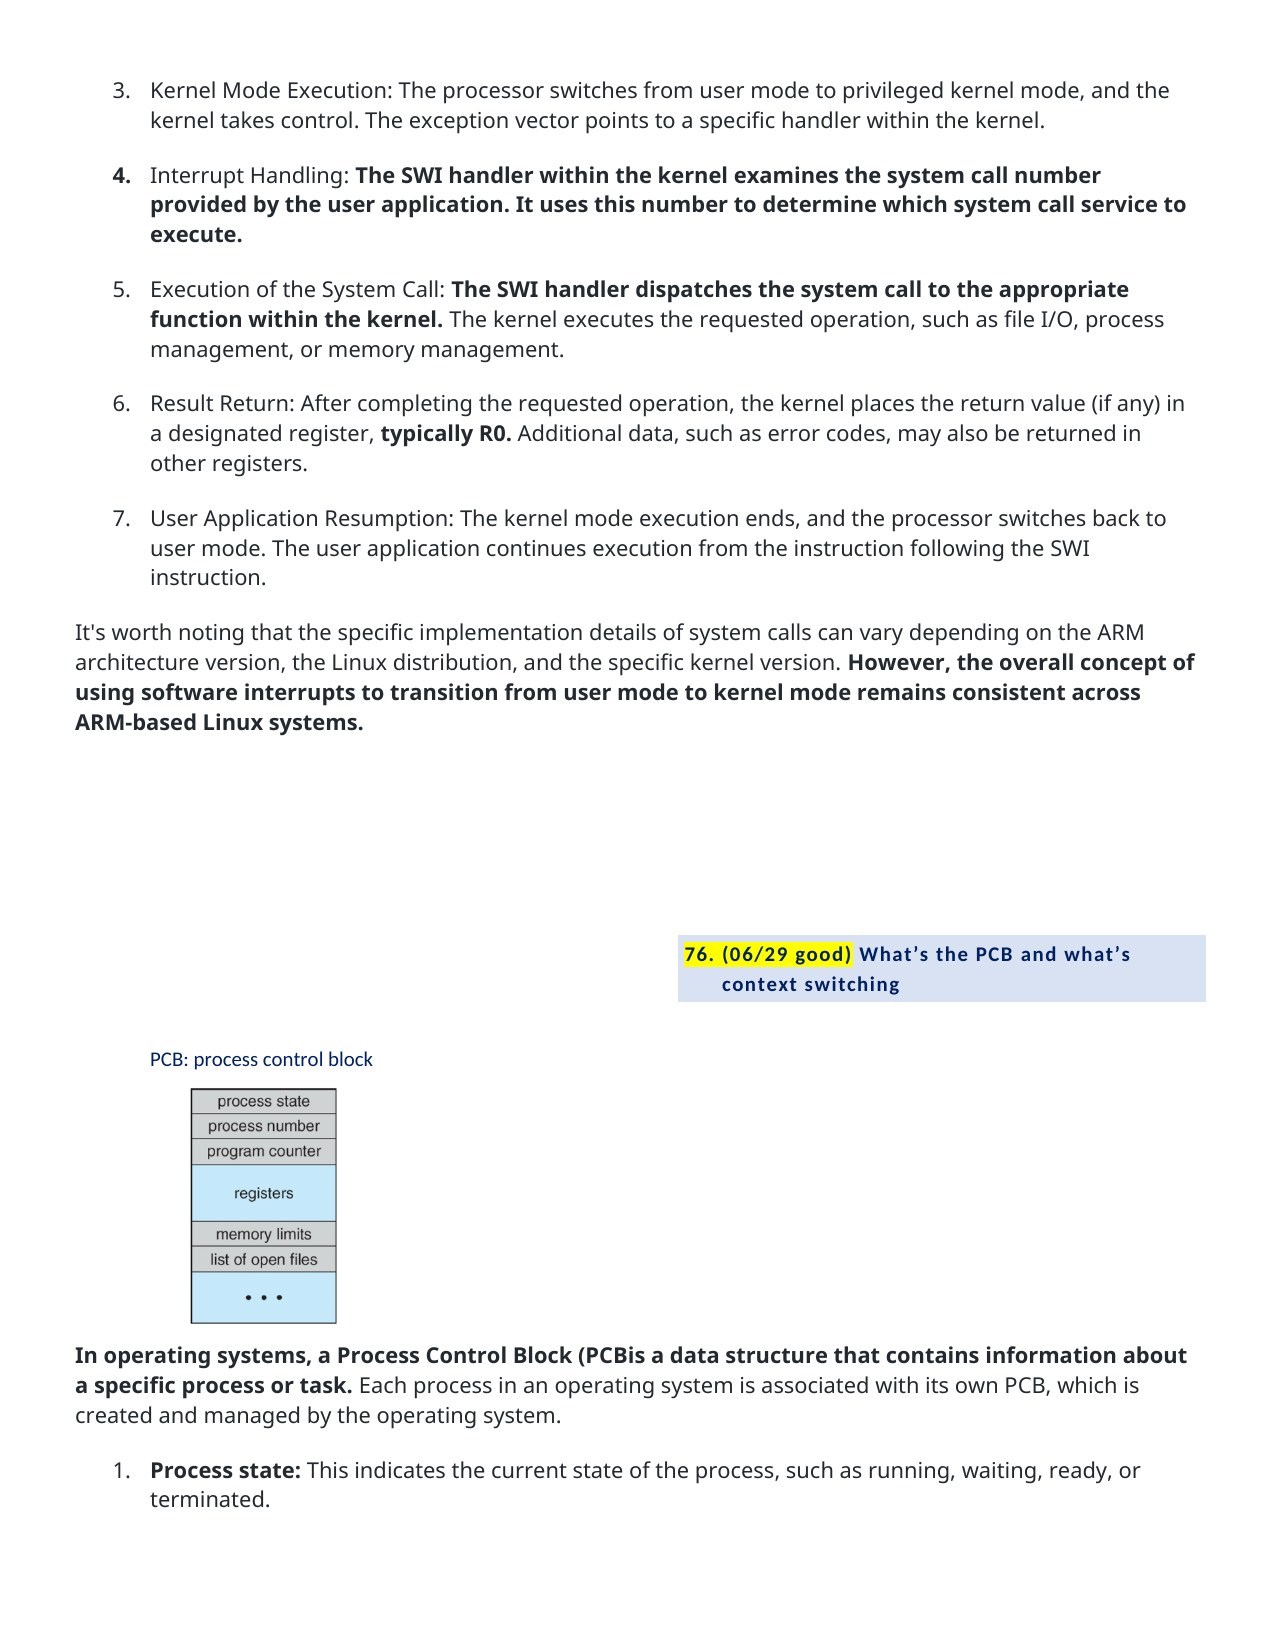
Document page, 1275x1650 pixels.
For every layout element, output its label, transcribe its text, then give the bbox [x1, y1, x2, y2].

text PCB: process control block [150, 1046, 1200, 1071]
picture [187, 1085, 339, 1324]
list Kernel Mode Execution: The processor switches from user mode to privileged kernel mode, and the kernel takes control. The exception vector points to a specific handler within the kernel. [112, 75, 1200, 134]
list Execution of the System Call: The SWI handler dispatches the system call to the appropriate function within the kernel. The kernel executes the requested operation, such as file I/O, process management, or memory management. [112, 274, 1200, 363]
list User Application Resumption: The kernel mode execution ends, and the processor switches back to user mode. The user application continues execution from the instruction following the SWI instruction. [112, 503, 1200, 592]
subtitle (06/29 good) What’s the PCB and what’s context switching [684, 942, 1200, 996]
text In operating systems, a Process Control Block (PCBis a data structure that contains information about a specific process or task. Each process in an operating system is associated with its own PCB, which is created and managed by the operating system. [75, 1340, 1200, 1430]
text It's worth noting that the specific implementation details of system calls can vary depending on the ARM architecture version, the Linux distribution, and the specific kernel version. However, the overall concept of using software interrupts to transition from user mode to kernel mode remains consistent across ARM-based Linux systems. [75, 617, 1200, 736]
list Result Return: After completing the requested operation, the kernel places the return value (if any) in a designated register, typically R0. Additional data, such as error codes, may also be returned in other registers. [112, 388, 1200, 478]
list Interrupt Handling: The SWI handler within the kernel examines the system call number provided by the user application. It uses this number to determine which system call service to execute. [112, 159, 1200, 249]
list Process state: This indicates the current state of the process, such as running, waiting, ready, or terminated. [112, 1455, 1200, 1514]
